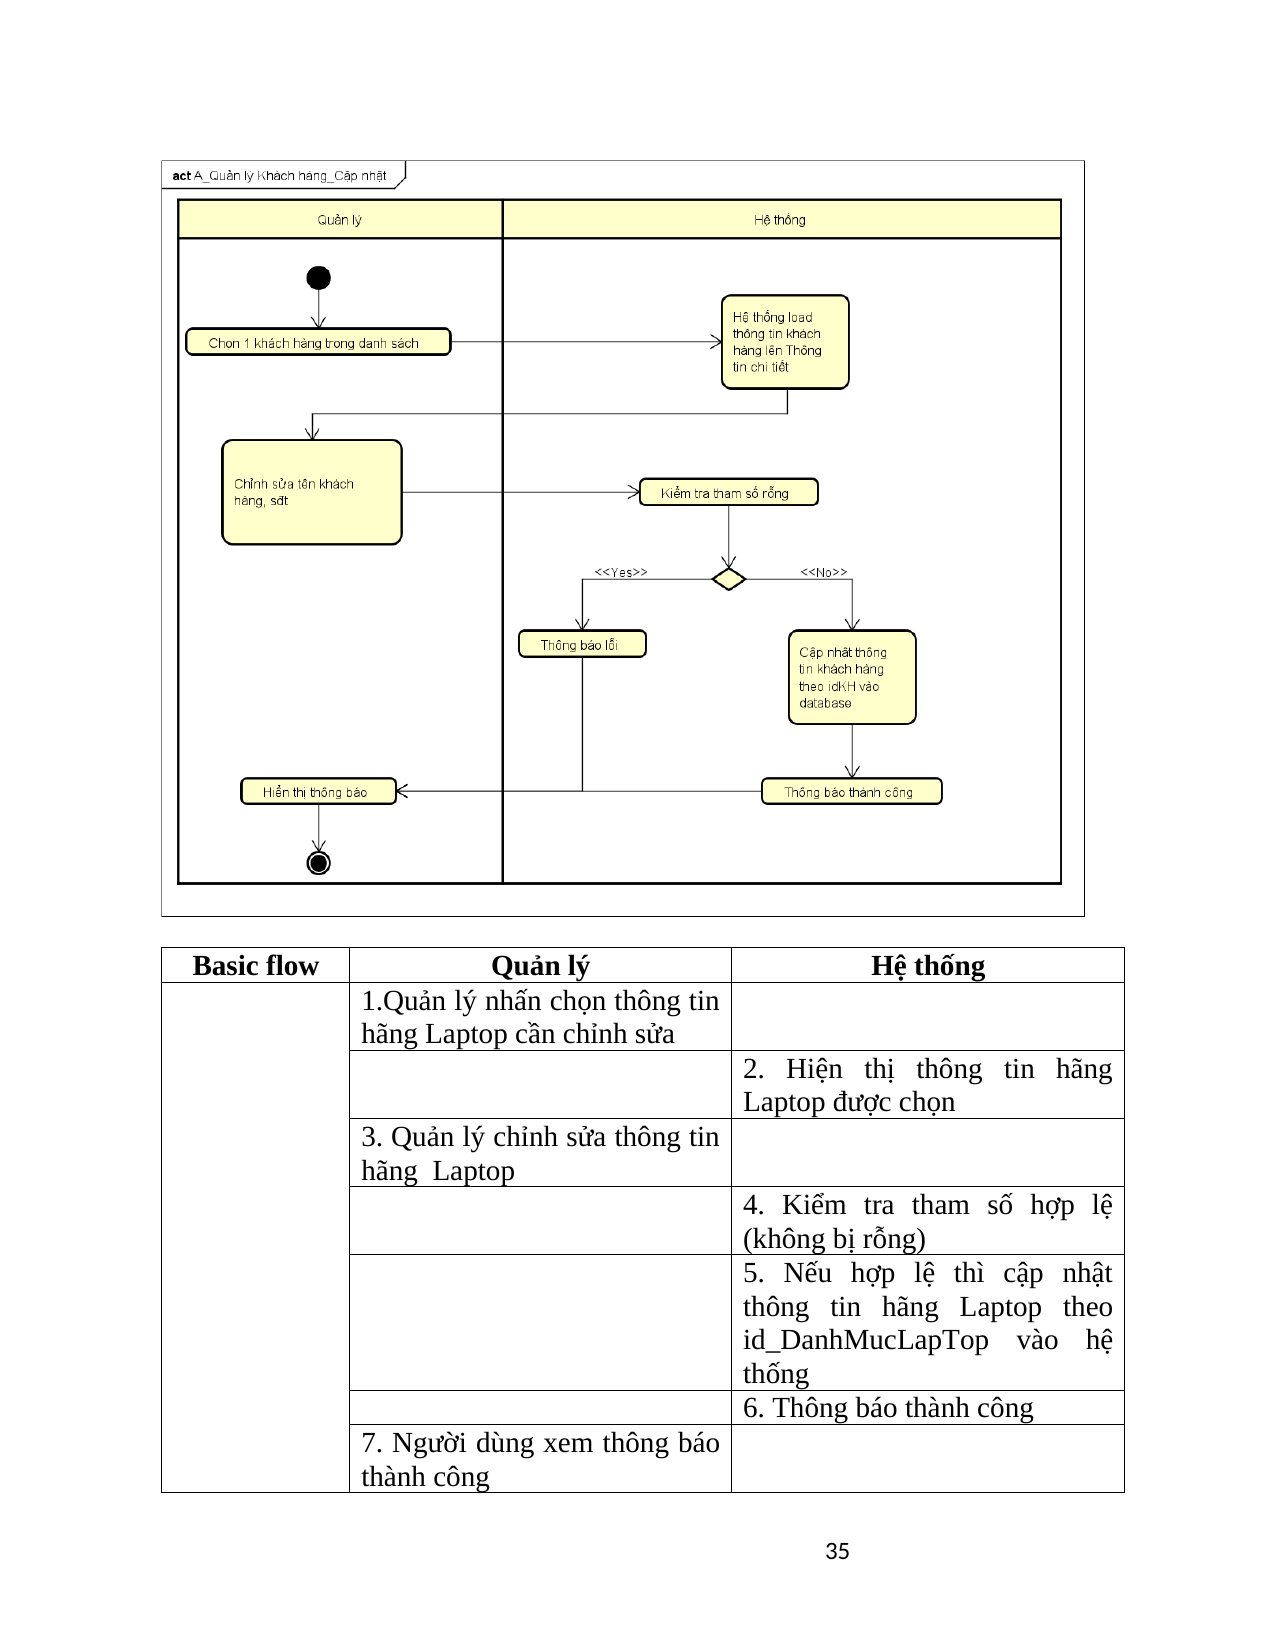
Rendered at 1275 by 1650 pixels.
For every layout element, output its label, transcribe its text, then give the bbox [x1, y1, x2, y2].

table_cell [350, 1391, 731, 1424]
table_cell 4. Kiểm tra tham số hợp lệ (không bị rỗng) [732, 1187, 1124, 1254]
table_cell [350, 1187, 731, 1254]
table_cell [732, 1119, 1124, 1186]
table_cell 1.Quản lý nhấn chọn thông tin hãng Laptop cần chỉnh sửa [350, 983, 731, 1050]
table_cell 6. Thông báo thành công [732, 1391, 1124, 1424]
table_cell 5. Nếu hợp lệ thì cập nhật thông tin hãng Laptop theo id_DanhMucLapTop vào hệ thống [732, 1255, 1124, 1389]
table_header Quản lý [350, 948, 731, 982]
table_cell [732, 983, 1124, 1050]
table_header Basic flow [162, 948, 349, 982]
table_cell [350, 1255, 731, 1389]
table_cell 7. Người dùng xem thông báo thành công [350, 1425, 731, 1492]
table_cell 2. Hiện thị thông tin hãng Laptop được chọn [732, 1051, 1124, 1118]
table_cell [350, 1051, 731, 1118]
table_header Hệ thống [732, 948, 1124, 982]
picture [150, 150, 1095, 927]
table_cell [162, 983, 349, 1492]
table_cell 3. Quản lý chỉnh sửa thông tin hãng Laptop [350, 1119, 731, 1186]
table_cell [732, 1425, 1124, 1492]
